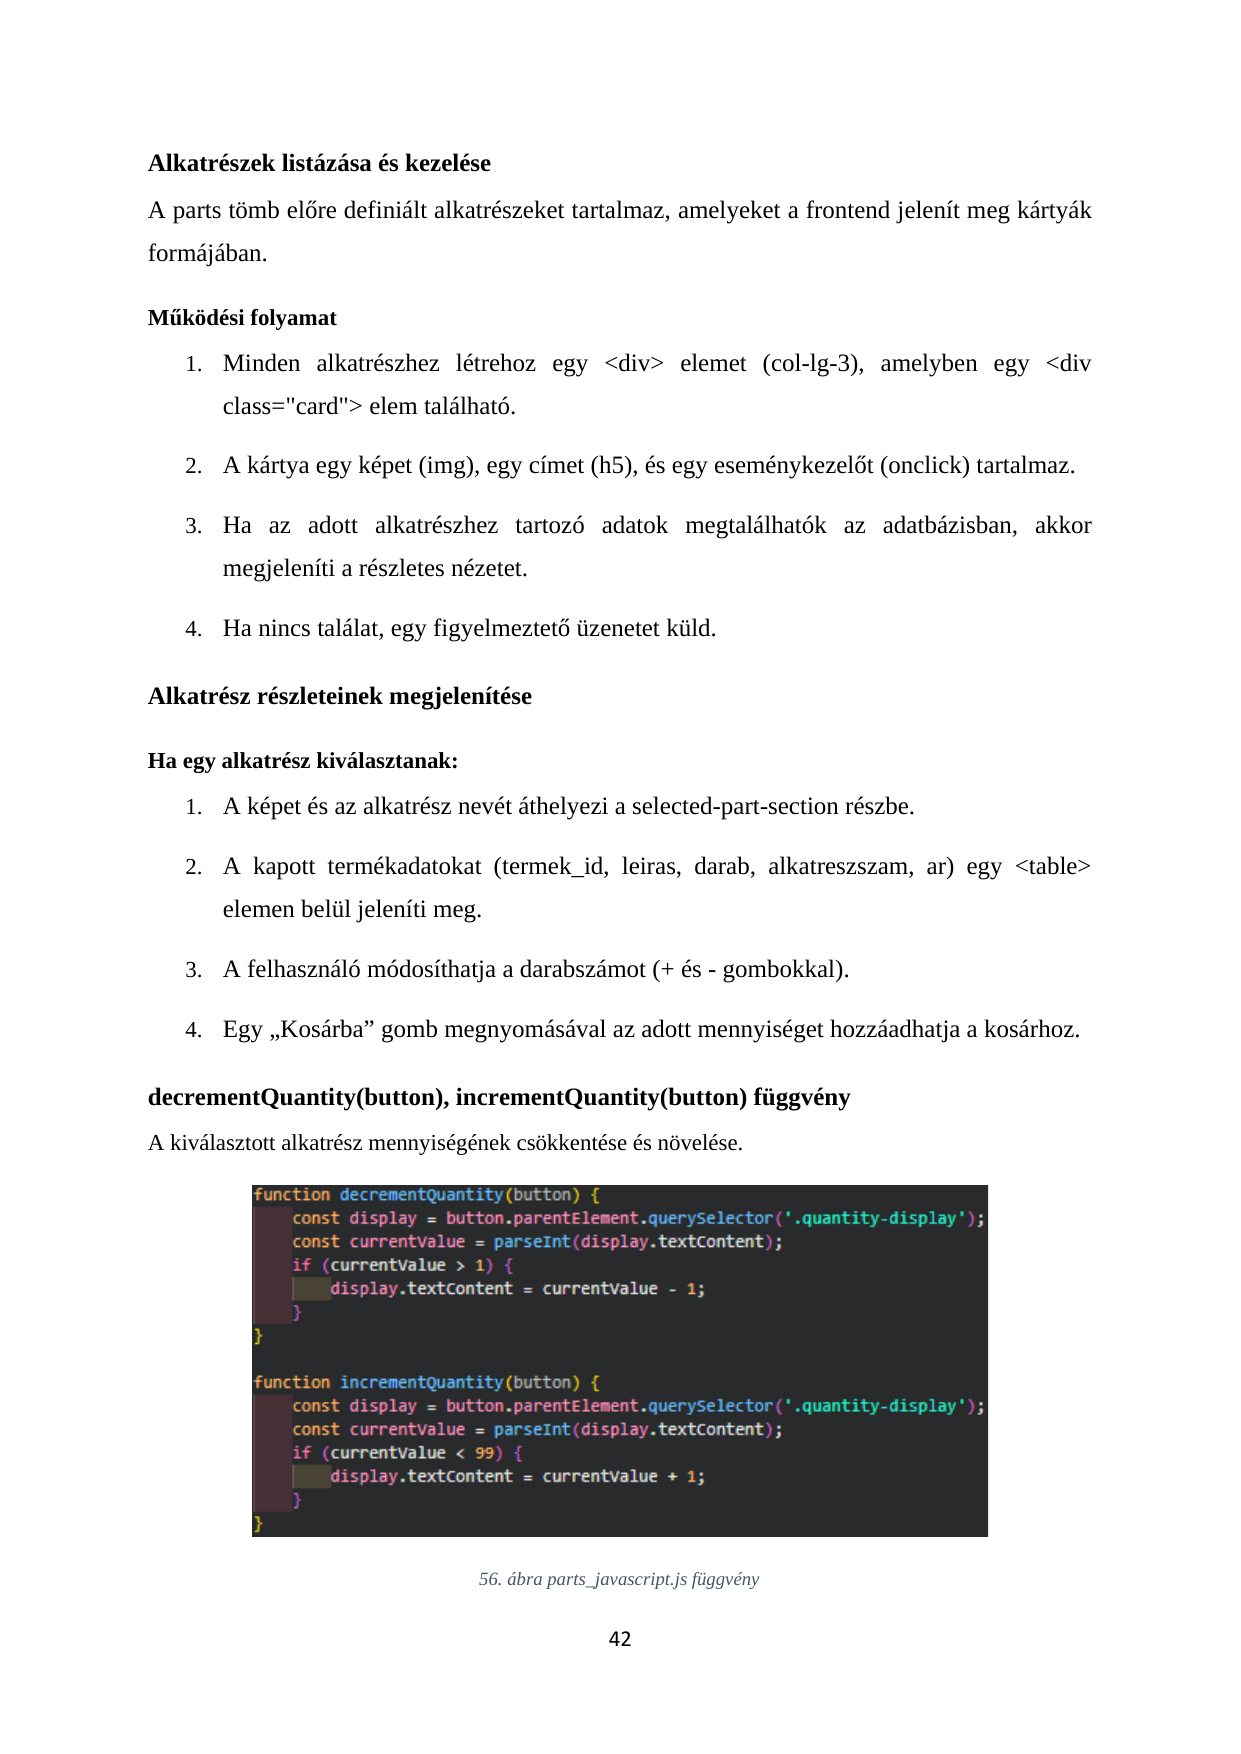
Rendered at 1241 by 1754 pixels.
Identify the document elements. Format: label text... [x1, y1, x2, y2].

text A parts tömb előre definiált alkatrészeket tartalmaz, amelyeket a frontend jelenít meg kártyák formájában. [148, 195, 1093, 267]
list A képet és az alkatrész nevét áthelyezi a selected-part-section részbe. [185, 791, 1093, 820]
list A felhasználó módosíthatja a darabszámot (+ és - gombokkal). [185, 954, 1093, 983]
text A kiválasztott alkatrész mennyiségének csökkentése és növelése. [148, 1129, 1093, 1155]
text 56. ábra parts_javascript.js függvény [148, 1567, 1093, 1589]
subtitle Működési folyamat [148, 304, 1093, 330]
subtitle Alkatrész részleteinek megjelenítése [148, 681, 1093, 710]
list Egy „Kosárba” gomb megnyomásával az adott mennyiséget hozzáadhatja a kosárhoz. [185, 1014, 1093, 1042]
list A kapott termékadatokat (termek_id, leiras, darab, alkatreszszam, ar) egy <table> elemen belül jeleníti meg. [185, 851, 1093, 923]
list Ha az adott alkatrészhez tartozó adatok megtalálhatók az adatbázisban, akkor megjeleníti a részletes nézetet. [185, 510, 1093, 582]
picture [252, 1185, 989, 1537]
list A kártya egy képet (img), egy címet (h5), és egy eseménykezelőt (onclick) tartalmaz. [185, 451, 1093, 479]
subtitle Alkatrészek listázása és kezelése [148, 148, 1093, 176]
subtitle Ha egy alkatrész kiválasztanak: [148, 747, 1093, 774]
list Minden alkatrészhez létrehoz egy <div> elemet (col-lg-3), amelyben egy <div class="card"> elem található. [185, 348, 1093, 419]
subtitle decrementQuantity(button), incrementQuantity(button) függvény [148, 1082, 1093, 1111]
list Ha nincs találat, egy figyelmeztető üzenetet küld. [185, 613, 1093, 642]
